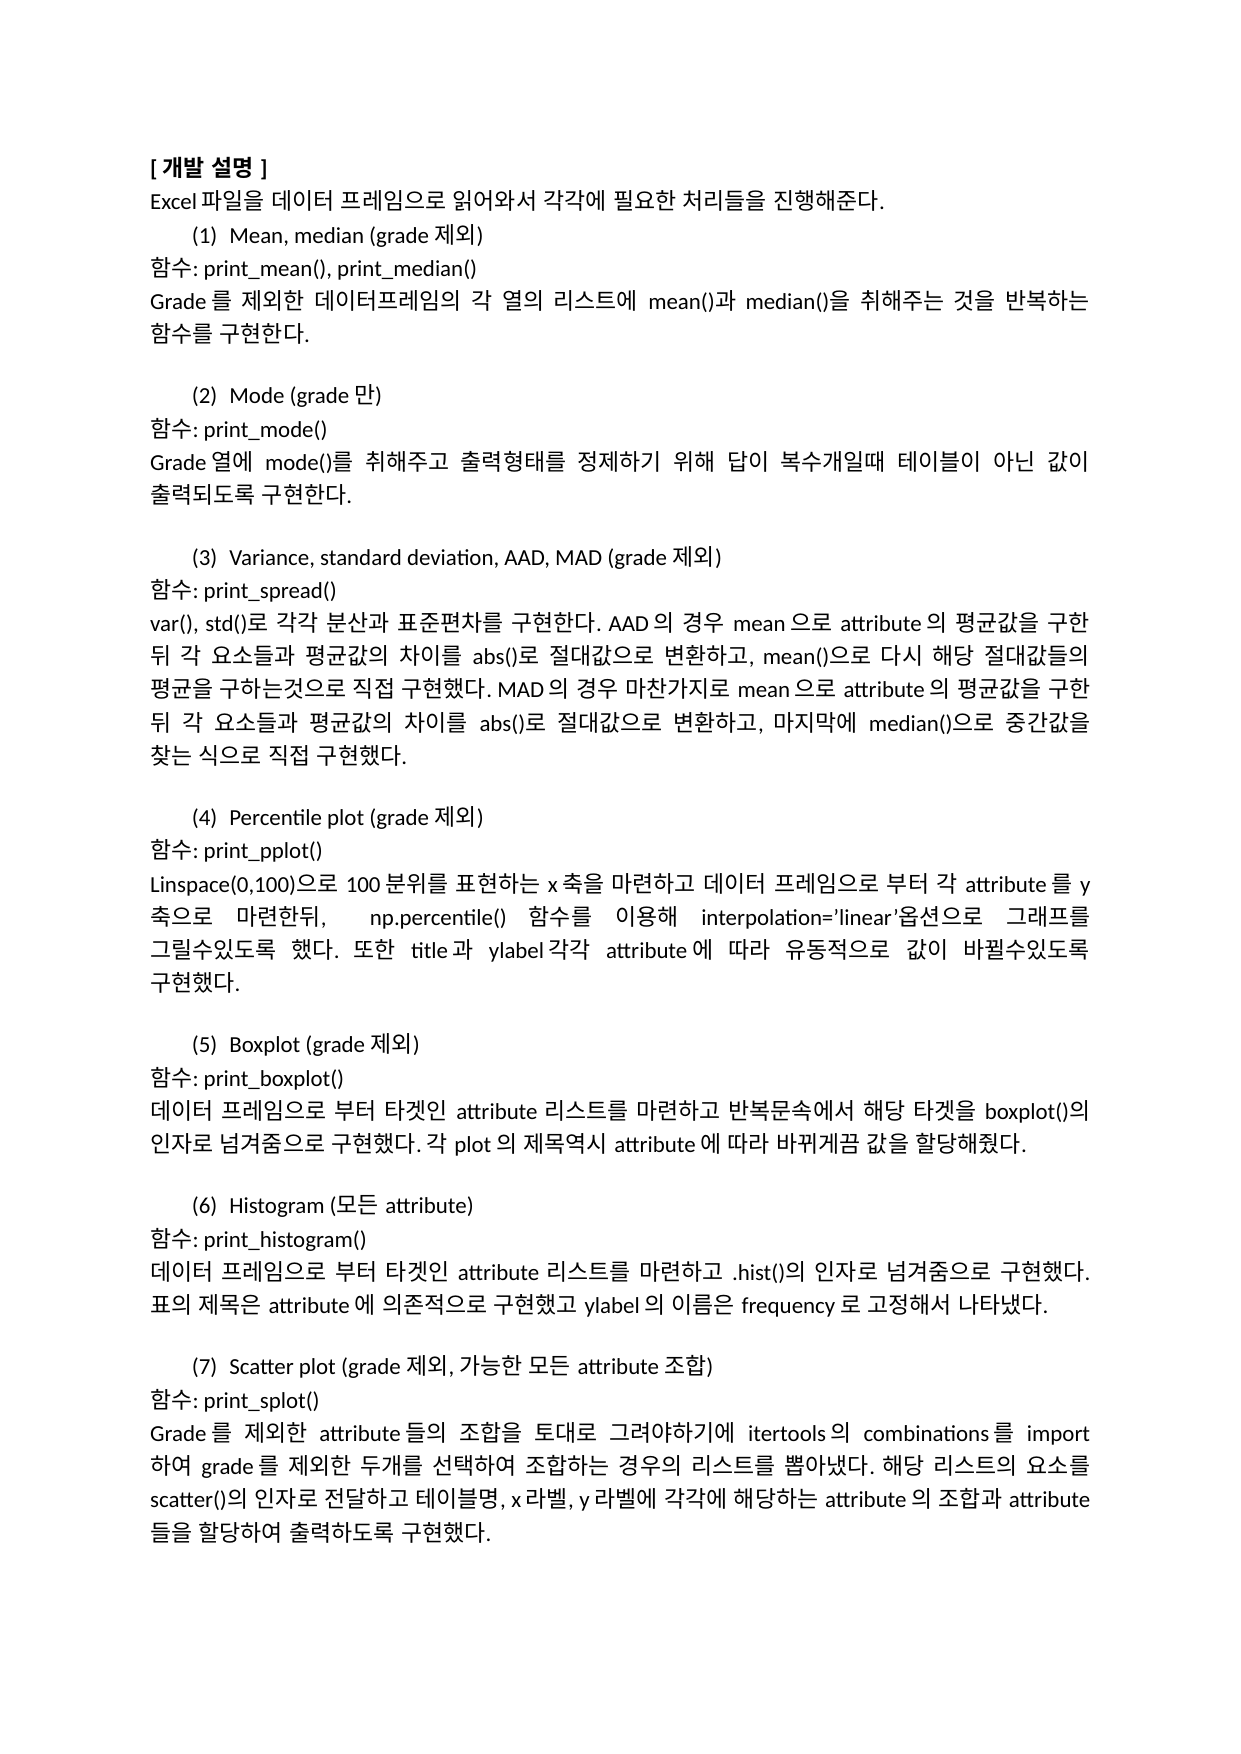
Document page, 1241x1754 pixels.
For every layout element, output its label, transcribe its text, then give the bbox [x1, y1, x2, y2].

text 함수: print_pplot() [150, 832, 1090, 865]
text 함수: print_histogram() [150, 1221, 1090, 1254]
text 데이터 프레임으로 부터 타겟인 attribute 리스트를 마련하고 반복문속에서 해당 타겟을 boxplot()의 인자로 넘겨줌으로 구현했다. 각 plot의 제목역시 attribute에 따라 바뀌게끔 값을 할당해줬다. [150, 1093, 1090, 1159]
list Mean, median (grade 제외) [192, 216, 1090, 250]
text 함수: print_boxplot() [150, 1059, 1090, 1093]
text Linspace(0,100)으로 100분위를 표현하는 x축을 마련하고 데이터 프레임으로 부터 각 attribute를 y축으로 마련한뒤, np.percentile() 함수를 이용해 interpolation=’linear’옵션으로 그래프를 그릴수있도록 했다. 또한 title과 ylabel각각 attribute에 따라 유동적으로 값이 바뀔수있도록 구현했다. [150, 865, 1090, 998]
text var(), std()로 각각 분산과 표준편차를 구현한다. AAD의 경우 mean으로 attribute의 평균값을 구한 뒤 각 요소들과 평균값의 차이를 abs()로 절대값으로 변환하고, mean()으로 다시 해당 절대값들의 평균을 구하는것으로 직접 구현했다. MAD의 경우 마찬가지로 mean으로 attribute의 평균값을 구한 뒤 각 요소들과 평균값의 차이를 abs()로 절대값으로 변환하고, 마지막에 median()으로 중간값을 찾는 식으로 직접 구현했다. [150, 605, 1090, 771]
list Histogram (모든 attribute) [192, 1187, 1090, 1221]
text 함수: print_mean(), print_median() [150, 250, 1090, 283]
list Variance, standard deviation, AAD, MAD (grade 제외) [192, 538, 1090, 572]
text 함수: print_mode() [150, 411, 1090, 444]
text 데이터 프레임으로 부터 타겟인 attribute 리스트를 마련하고 .hist()의 인자로 넘겨줌으로 구현했다. 표의 제목은 attribute에 의존적으로 구현했고 ylabel의 이름은 frequency로 고정해서 나타냈다. [150, 1254, 1090, 1320]
list Percentile plot (grade 제외) [192, 799, 1090, 832]
text Grade를 제외한 데이터프레임의 각 열의 리스트에 mean()과 median()을 취해주는 것을 반복하는 함수를 구현한다. [150, 283, 1090, 349]
text [ 개발 설명 ] [150, 150, 1090, 183]
list Scatter plot (grade 제외, 가능한 모든 attribute 조합) [192, 1348, 1090, 1381]
list Mode (grade만) [192, 377, 1090, 411]
list Boxplot (grade 제외) [192, 1026, 1090, 1059]
text Excel파일을 데이터 프레임으로 읽어와서 각각에 필요한 처리들을 진행해준다. [150, 183, 1090, 216]
text 함수: print_spread() [150, 572, 1090, 605]
text 함수: print_splot() [150, 1381, 1090, 1415]
text Grade를 제외한 attribute들의 조합을 토대로 그려야하기에 itertools의 combinations를 import하여 grade를 제외한 두개를 선택하여 조합하는 경우의 리스트를 뽑아냈다. 해당 리스트의 요소를 scatter()의 인자로 전달하고 테이블명, x라벨, y라벨에 각각에 해당하는 attribute의 조합과 attribute들을 할당하여 출력하도록 구현했다. [150, 1415, 1090, 1548]
text Grade열에 mode()를 취해주고 출력형태를 정제하기 위해 답이 복수개일때 테이블이 아닌 값이 출력되도록 구현한다. [150, 444, 1090, 510]
